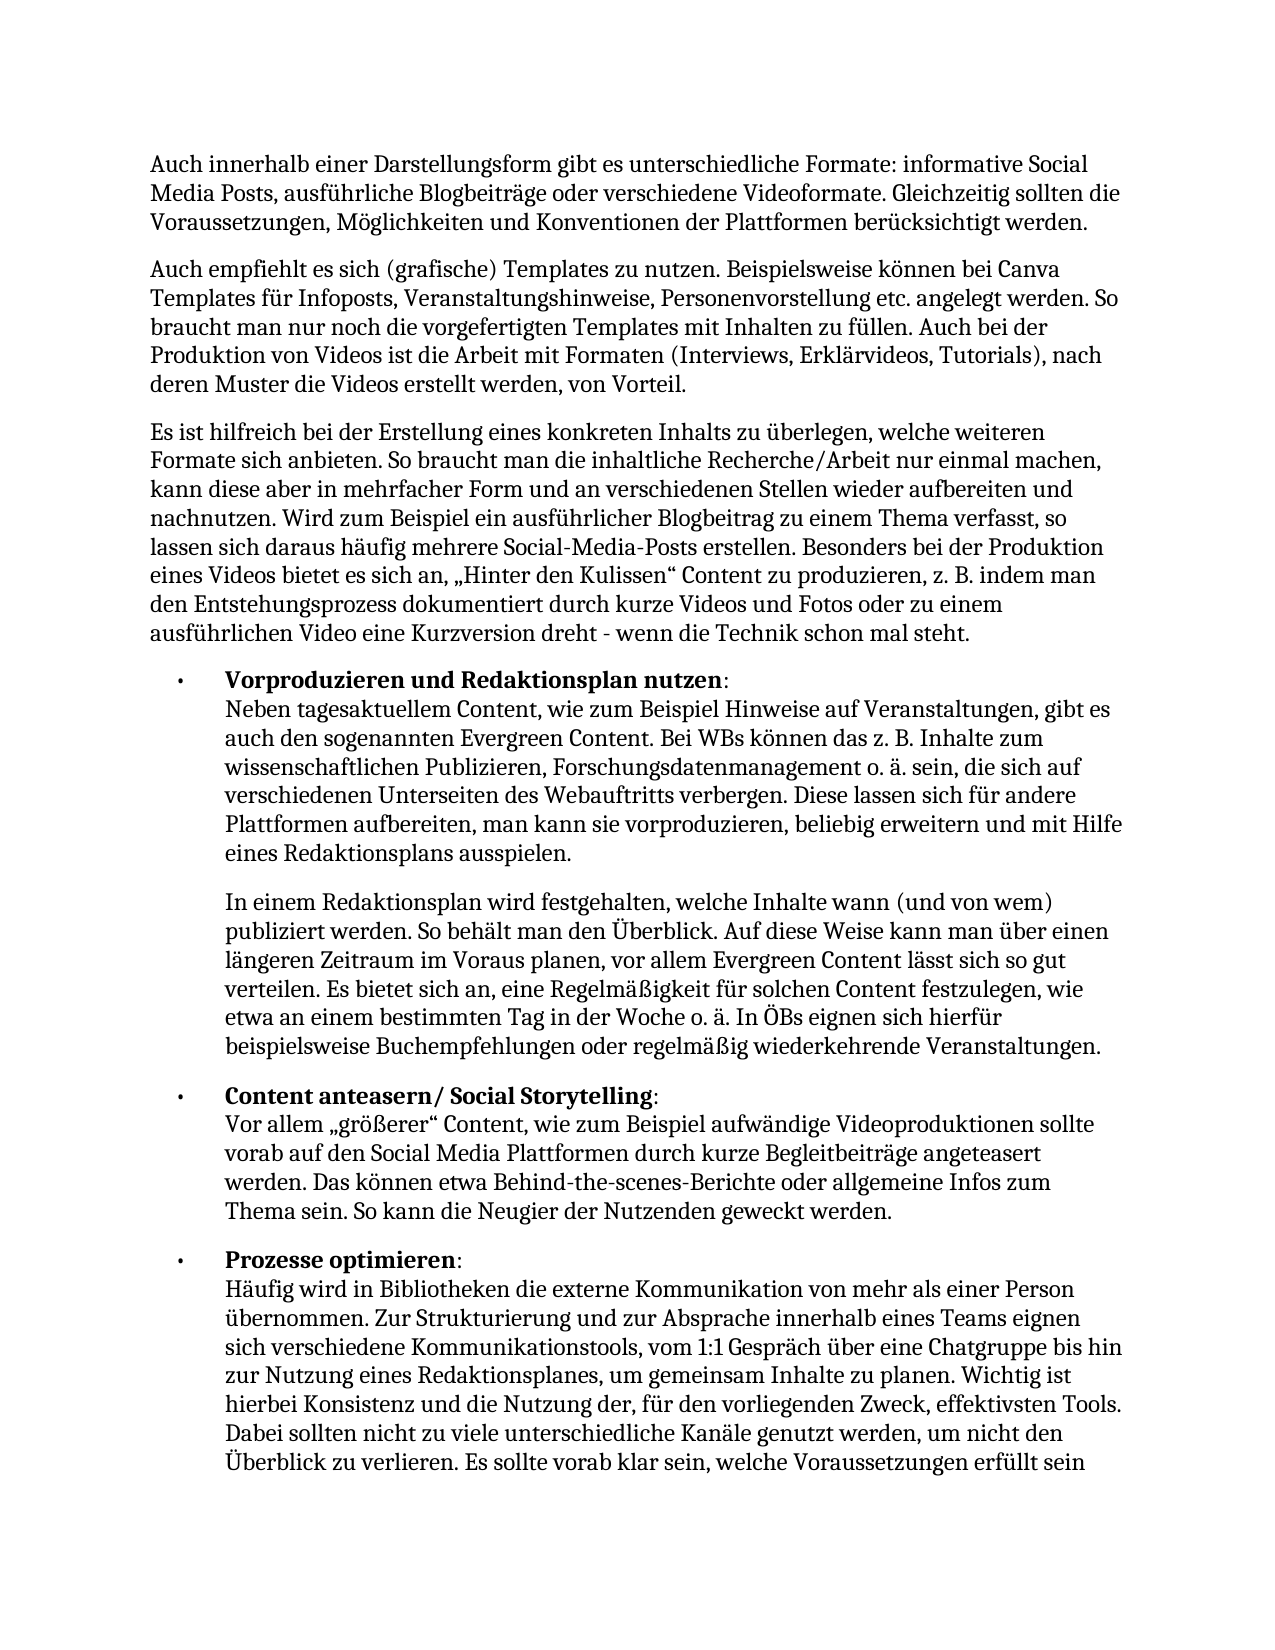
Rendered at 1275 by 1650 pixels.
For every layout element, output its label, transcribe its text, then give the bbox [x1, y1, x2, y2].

list Vorproduzieren und Redaktionsplan nutzen: Neben tagesaktuellem Content, wie zum Beispiel Hinweise auf Veranstaltungen, gibt es auch den sogenannten Evergreen Content. Bei WBs können das z. B. Inhalte zum wissenschaftlichen Publizieren, Forschungsdatenmanagement o. ä. sein, die sich auf verschiedenen Unterseiten des Webauftritts verbergen. Diese lassen sich für andere Plattformen aufbereiten, man kann sie vorproduzieren, beliebig erweitern und mit Hilfe eines Redaktionsplans ausspielen. [175, 666, 1125, 867]
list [175, 1246, 1125, 1476]
list In einem Redaktionsplan wird festgehalten, welche Inhalte wann (und von wem) publiziert werden. So behält man den Überblick. Auf diese Weise kann man über einen längeren Zeitraum im Voraus planen, vor allem Evergreen Content lässt sich so gut verteilen. Es bietet sich an, eine Regelmäßigkeit für solchen Content festzulegen, wie etwa an einem bestimmten Tag in der Woche o. ä. In ÖBs eignen sich hierfür beispielsweise Buchempfehlungen oder regelmäßig wiederkehrende Veranstaltungen. [175, 888, 1125, 1061]
text Auch innerhalb einer Darstellungsform gibt es unterschiedliche Formate: informative Social Media Posts, ausführliche Blogbeiträge oder verschiedene Videoformate. Gleichzeitig sollten die Voraussetzungen, Möglichkeiten und Konventionen der Plattformen berücksichtigt werden. [150, 150, 1125, 236]
text Auch empfiehlt es sich (grafische) Templates zu nutzen. Beispielsweise können bei Canva Templates für Infoposts, Veranstaltungshinweise, Personenvorstellung etc. angelegt werden. So braucht man nur noch die vorgefertigten Templates mit Inhalten zu füllen. Auch bei der Produktion von Videos ist die Arbeit mit Formaten (Interviews, Erklärvideos, Tutorials), nach deren Muster die Videos erstellt werden, von Vorteil. [150, 255, 1125, 399]
text Es ist hilfreich bei der Erstellung eines konkreten Inhalts zu überlegen, welche weiteren Formate sich anbieten. So braucht man die inhaltliche Recherche/Arbeit nur einmal machen, kann diese aber in mehrfacher Form und an verschiedenen Stellen wieder aufbereiten und nachnutzen. Wird zum Beispiel ein ausführlicher Blogbeitrag zu einem Thema verfasst, so lassen sich daraus häufig mehrere Social-Media-Posts erstellen. Besonders bei der Produktion eines Videos bietet es sich an, „Hinter den Kulissen“ Content zu produzieren, z. B. indem man den Entstehungsprozess dokumentiert durch kurze Videos und Fotos oder zu einem ausführlichen Video eine Kurzversion dreht - wenn die Technik schon mal steht. [150, 417, 1125, 647]
list Content anteasern/ Social Storytelling: Vor allem „größerer“ Content, wie zum Beispiel aufwändige Videoproduktionen sollte vorab auf den Social Media Plattformen durch kurze Begleitbeiträge angeteasert werden. Das können etwa Behind-the-scenes-Berichte oder allgemeine Infos zum Thema sein. So kann die Neugier der Nutzenden geweckt werden. [175, 1082, 1125, 1225]
